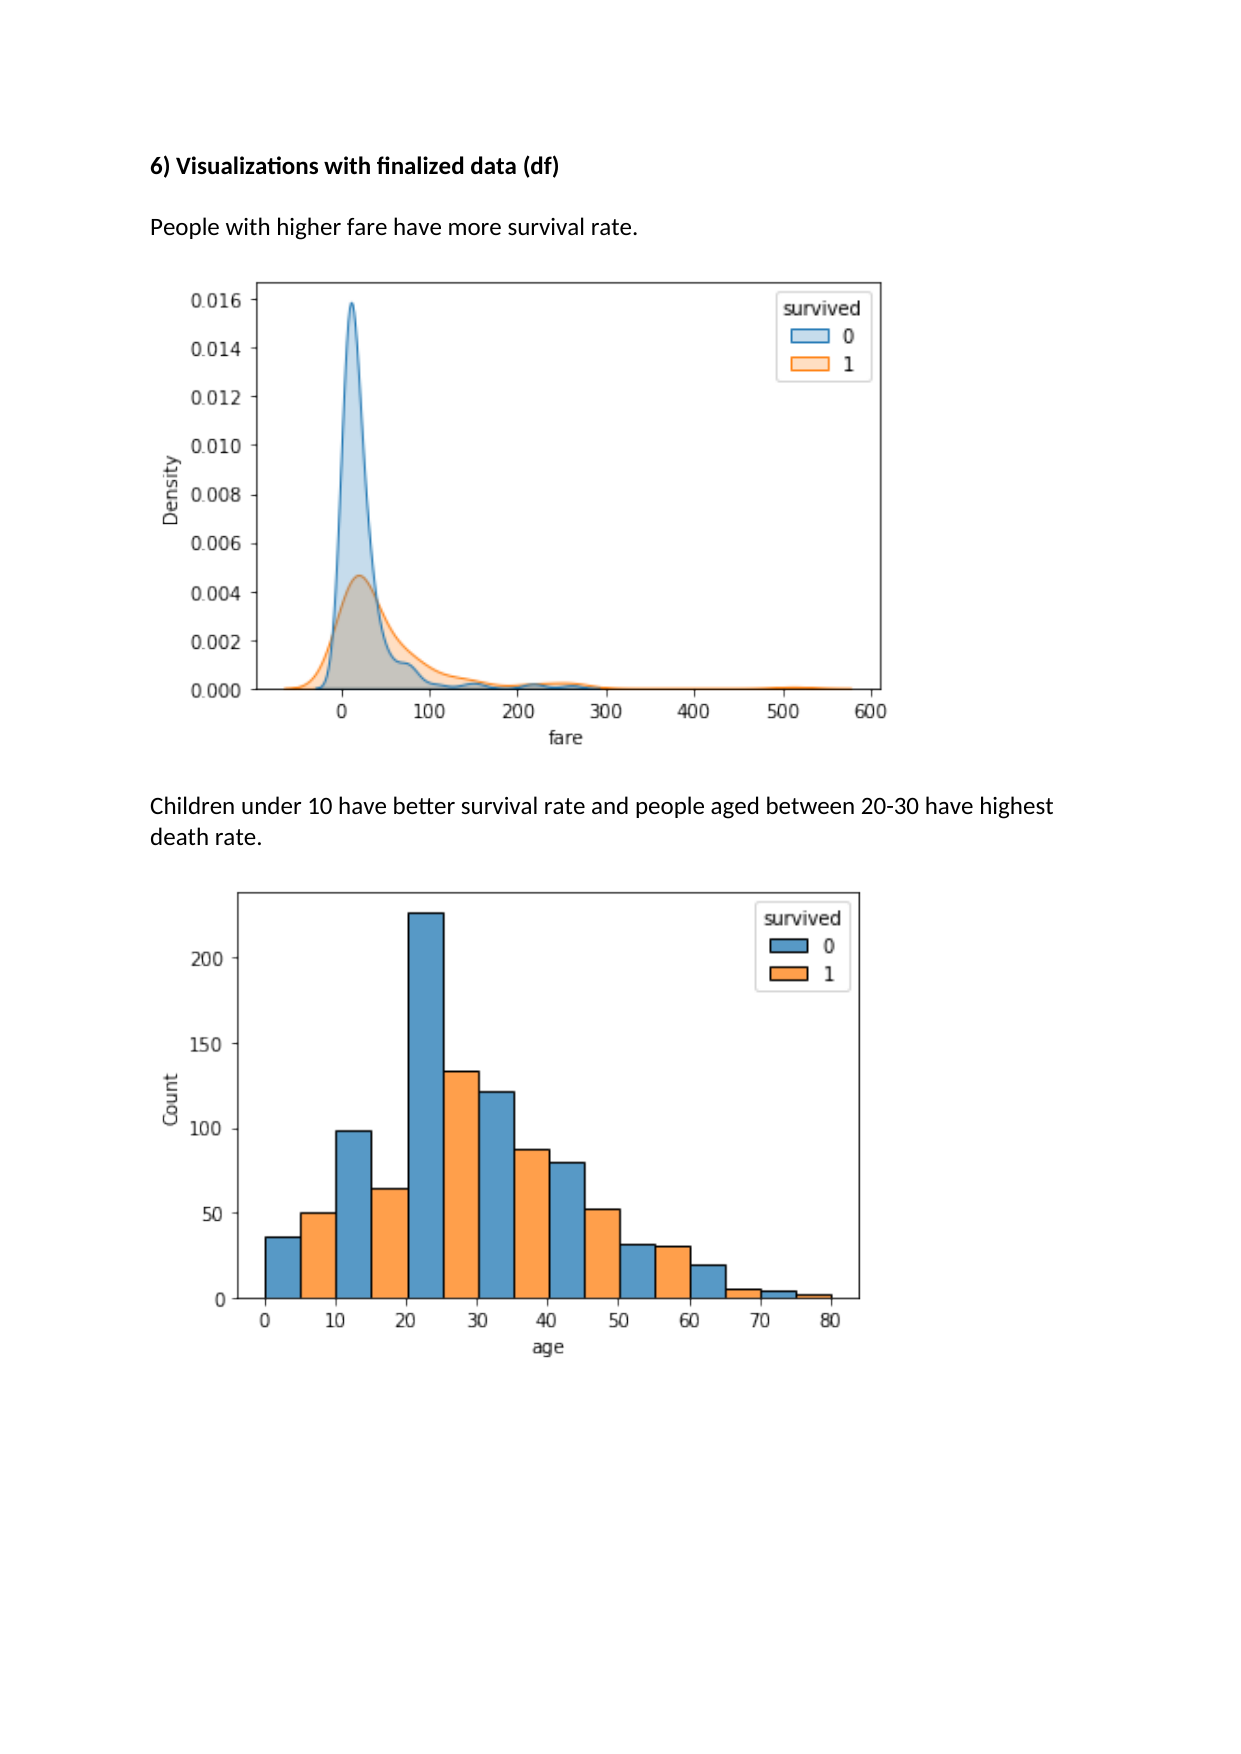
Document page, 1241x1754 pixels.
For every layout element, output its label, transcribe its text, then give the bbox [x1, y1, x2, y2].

text 6) Visualizations with finalized data (df) [150, 150, 1090, 181]
picture [150, 882, 872, 1369]
picture [150, 272, 901, 760]
text Children under 10 have better survival rate and people aged between 20-30 have highest death rate. [150, 791, 1090, 852]
text People with higher fare have more survival rate. [150, 211, 1090, 242]
